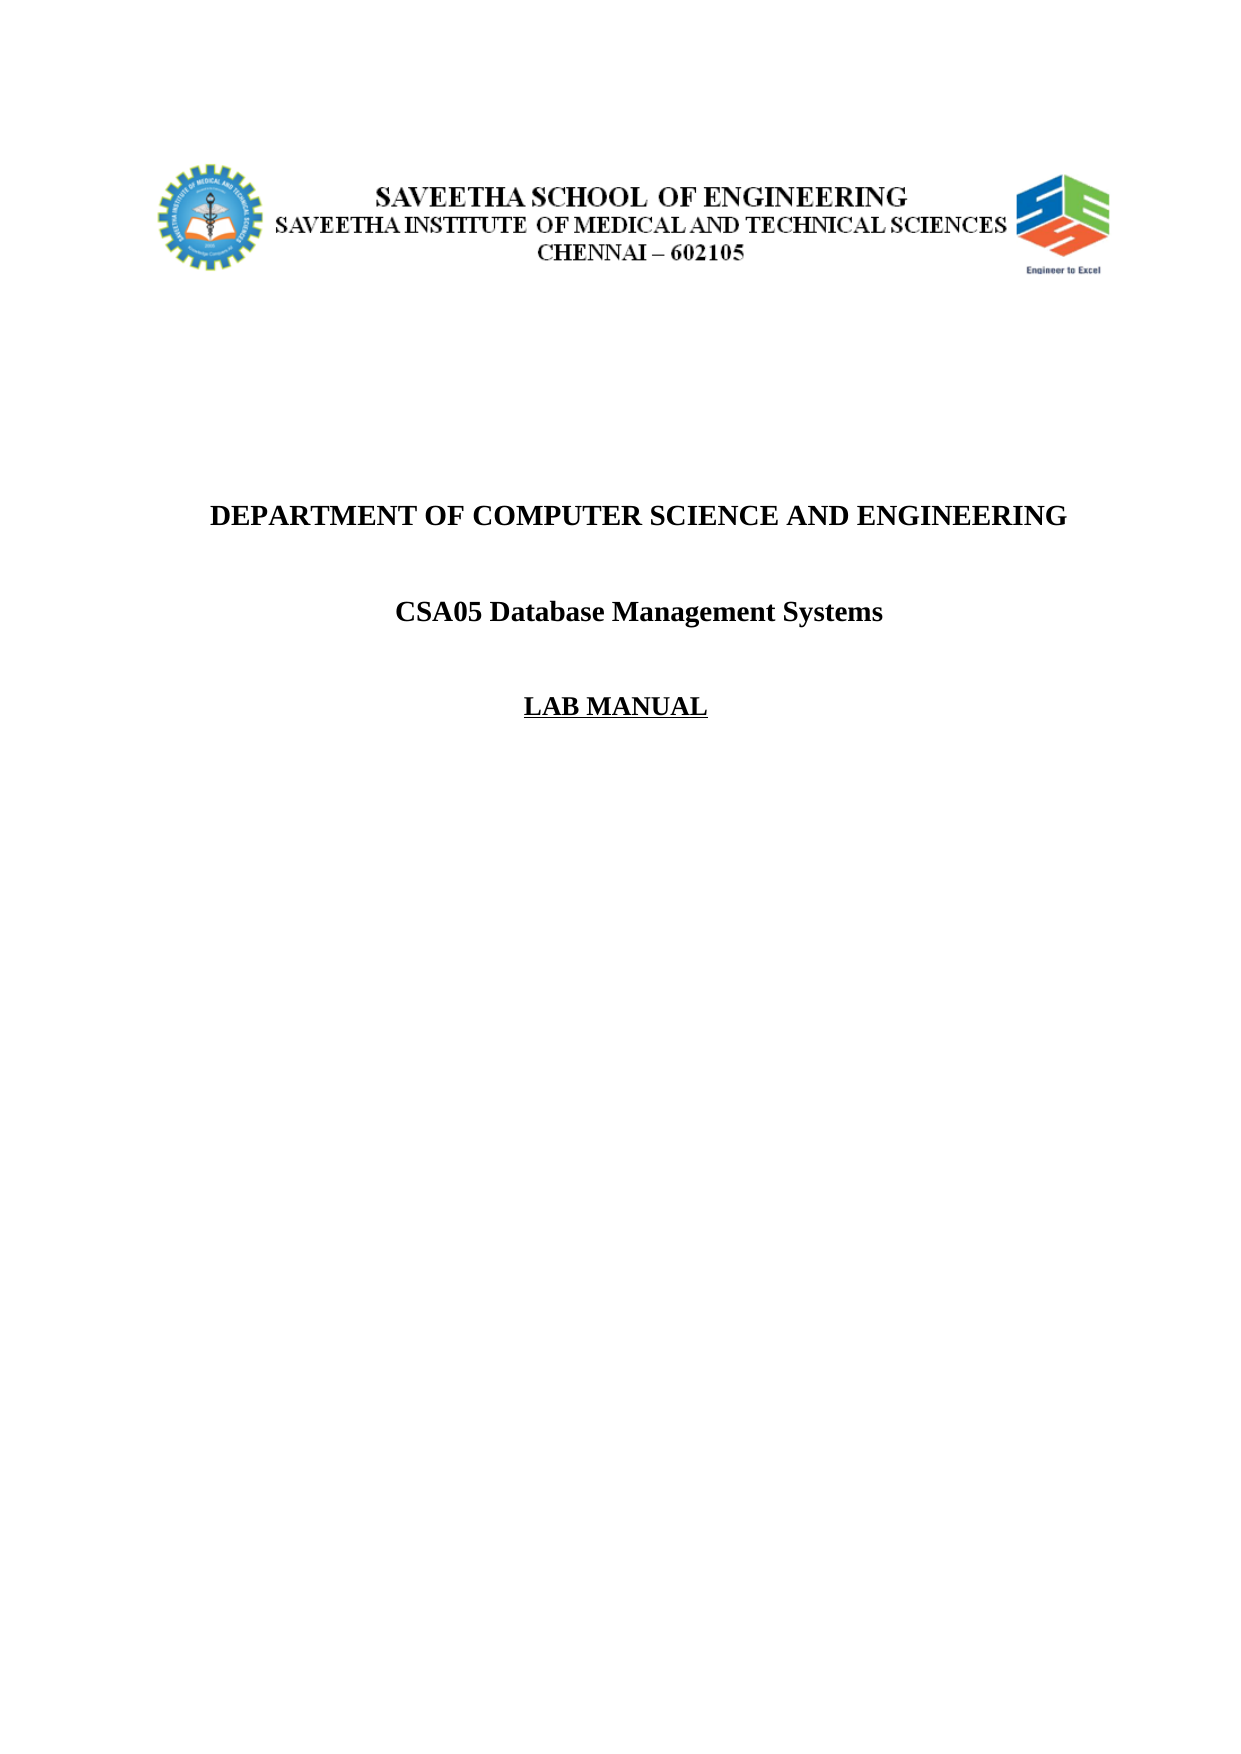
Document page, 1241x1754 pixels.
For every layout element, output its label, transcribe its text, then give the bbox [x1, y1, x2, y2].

picture [144, 154, 1123, 289]
text DEPARTMENT OF COMPUTER SCIENCE AND ENGINEERING [47, 498, 1231, 532]
text LAB MANUAL [47, 690, 1185, 721]
text CSA05 Database Management Systems [47, 594, 1231, 627]
